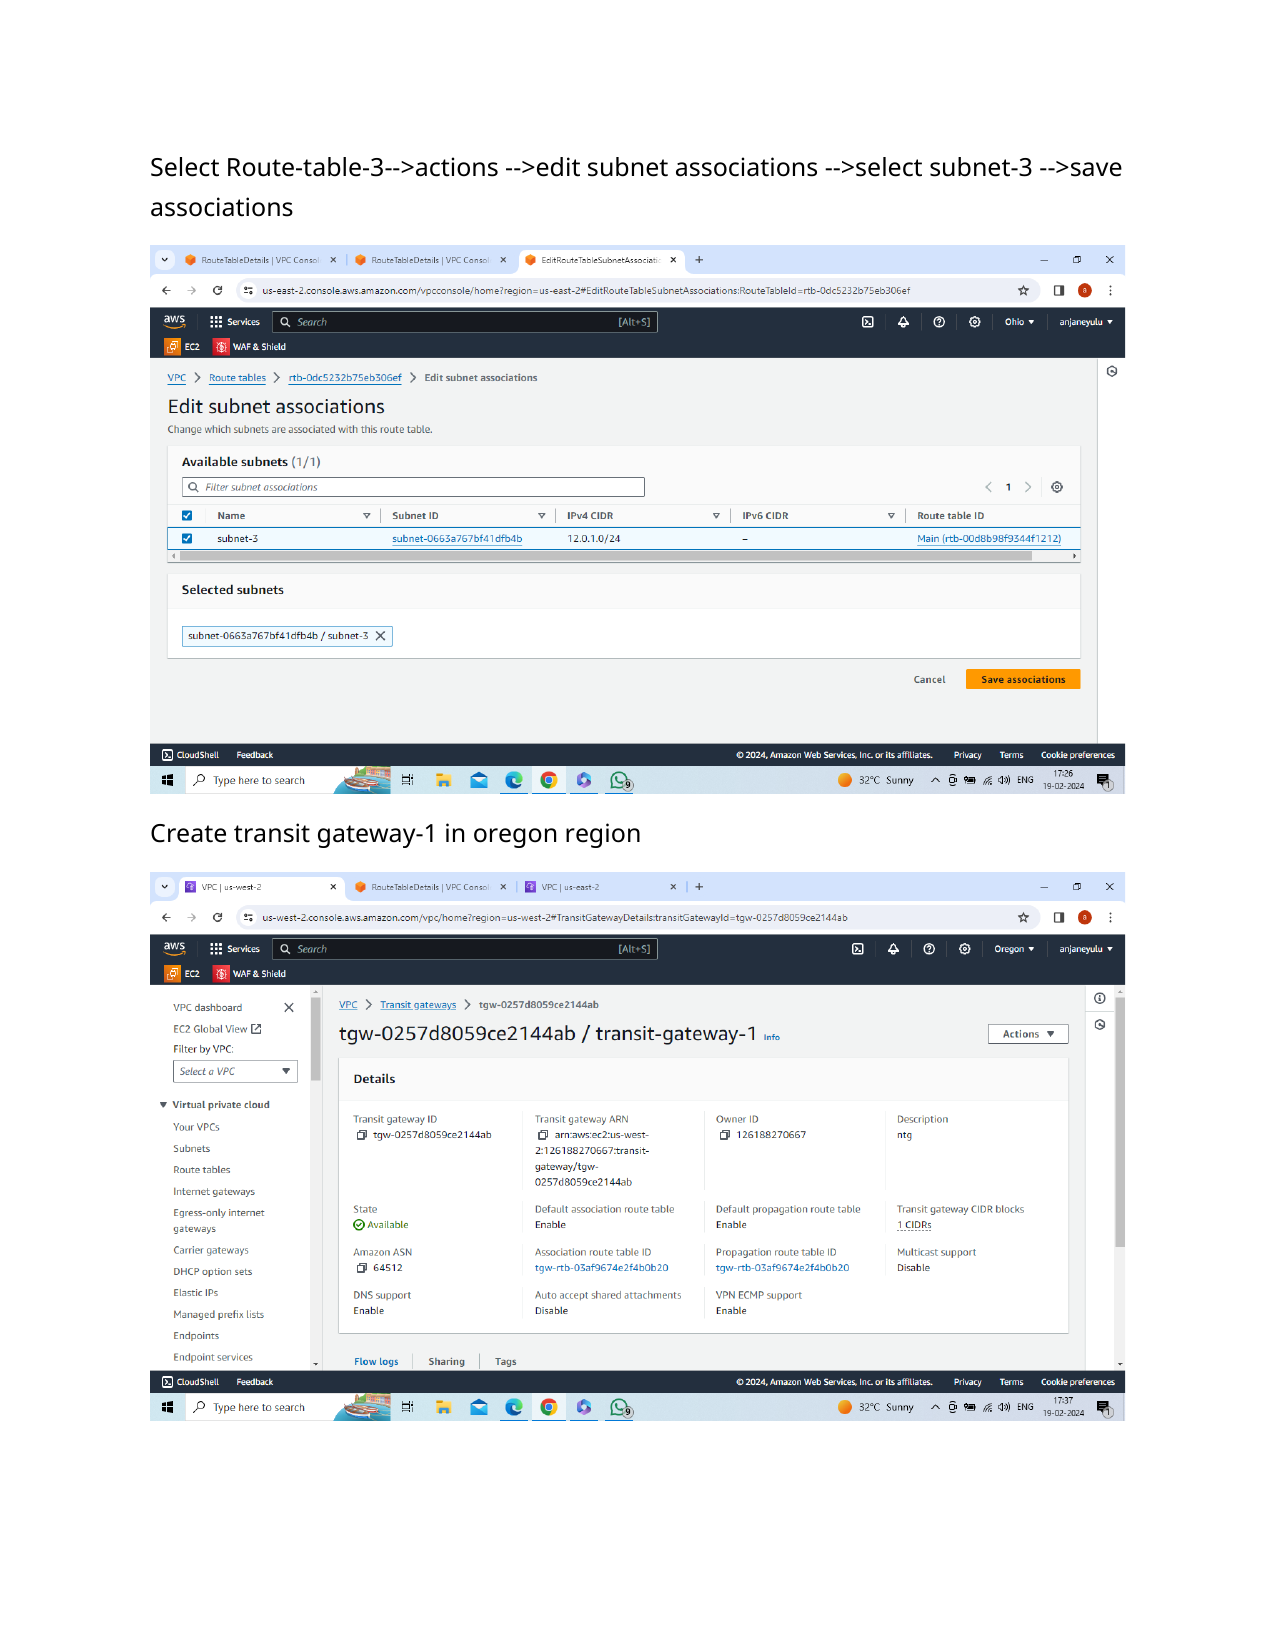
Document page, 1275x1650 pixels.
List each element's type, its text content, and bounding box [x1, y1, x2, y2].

text Select Route-table-3-->actions -->edit subnet associations -->select subnet-3 -->save associations [150, 150, 1125, 223]
picture [150, 245, 1125, 794]
picture [150, 872, 1125, 1421]
text Create transit gateway-1 in oregon region [150, 816, 1125, 850]
